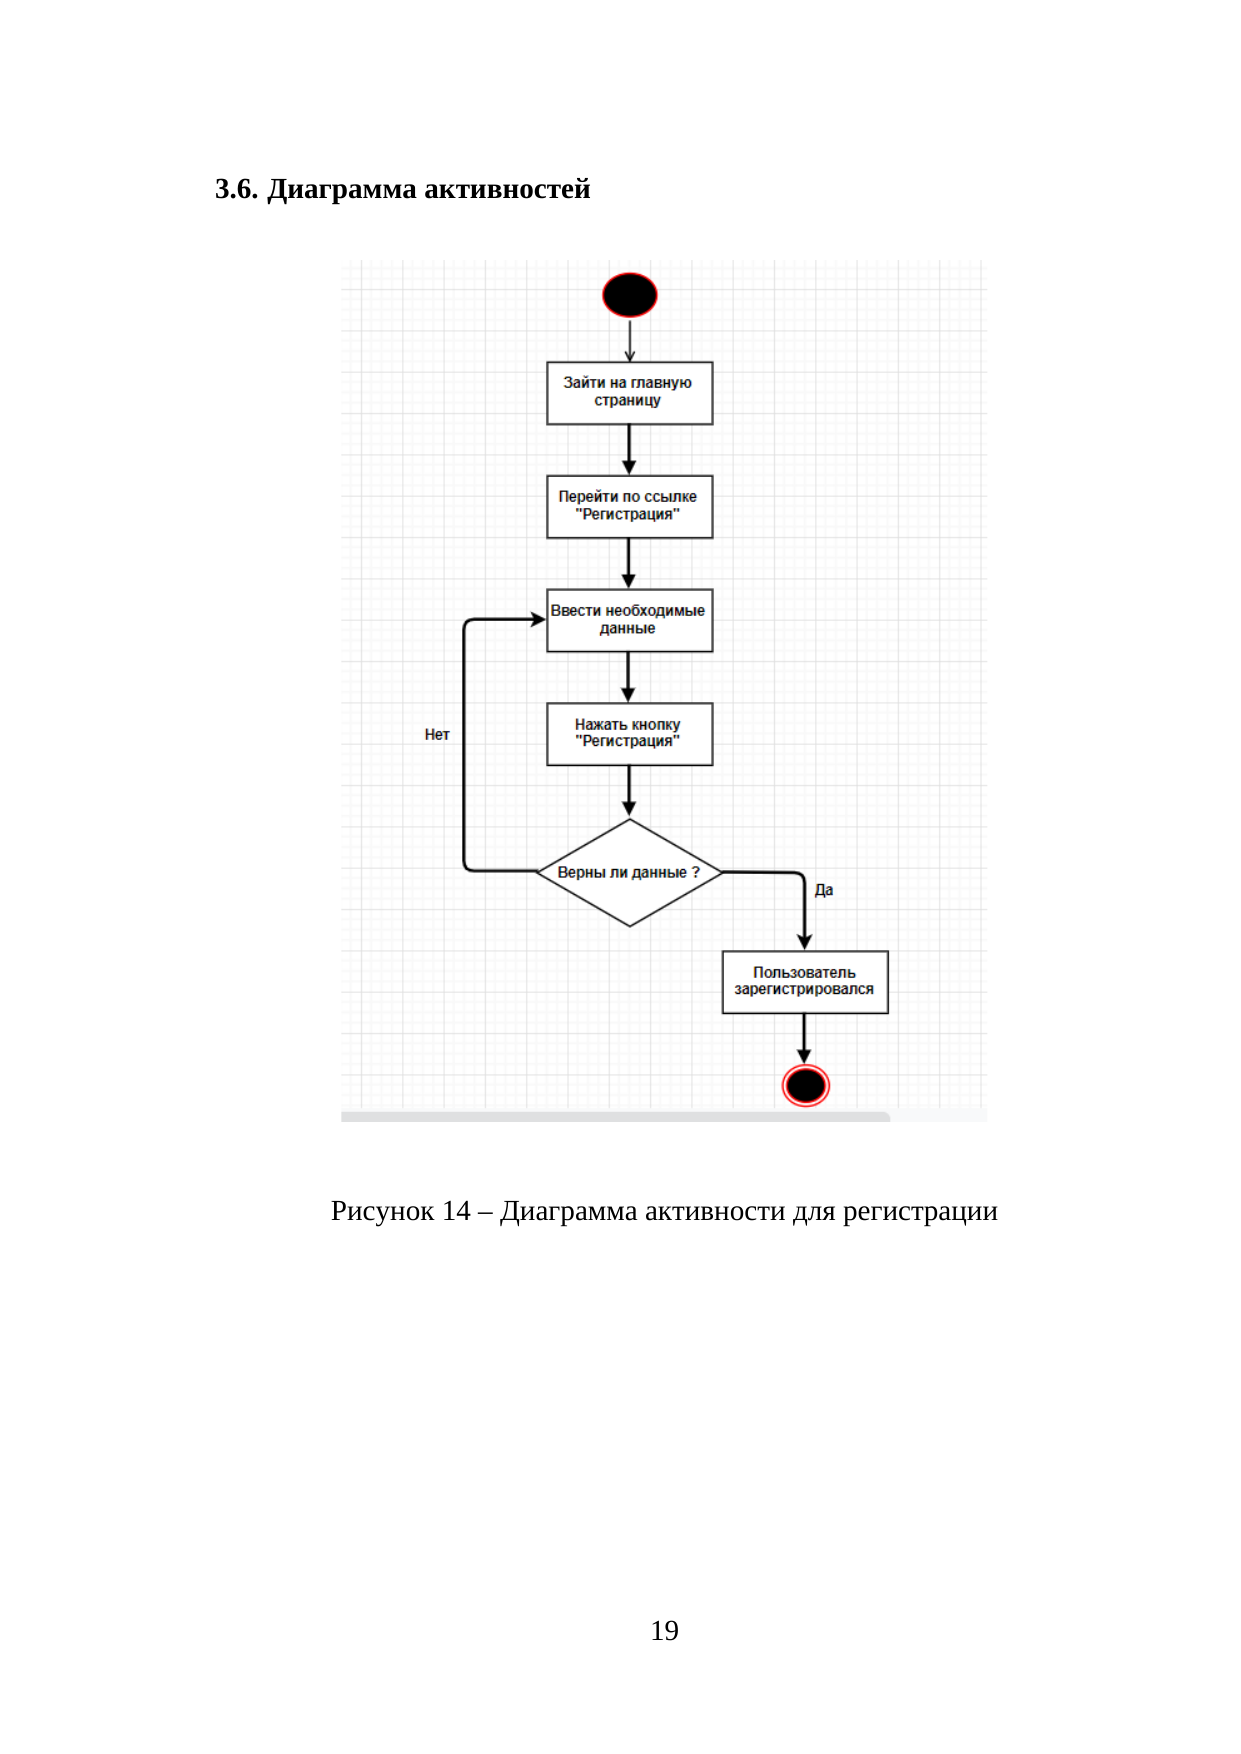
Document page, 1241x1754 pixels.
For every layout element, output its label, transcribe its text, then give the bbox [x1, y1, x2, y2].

subtitle Диаграмма активностей [215, 171, 1152, 204]
picture [341, 260, 988, 1122]
text Рисунок 14 – Диаграмма активности для регистрации [177, 1193, 1152, 1227]
